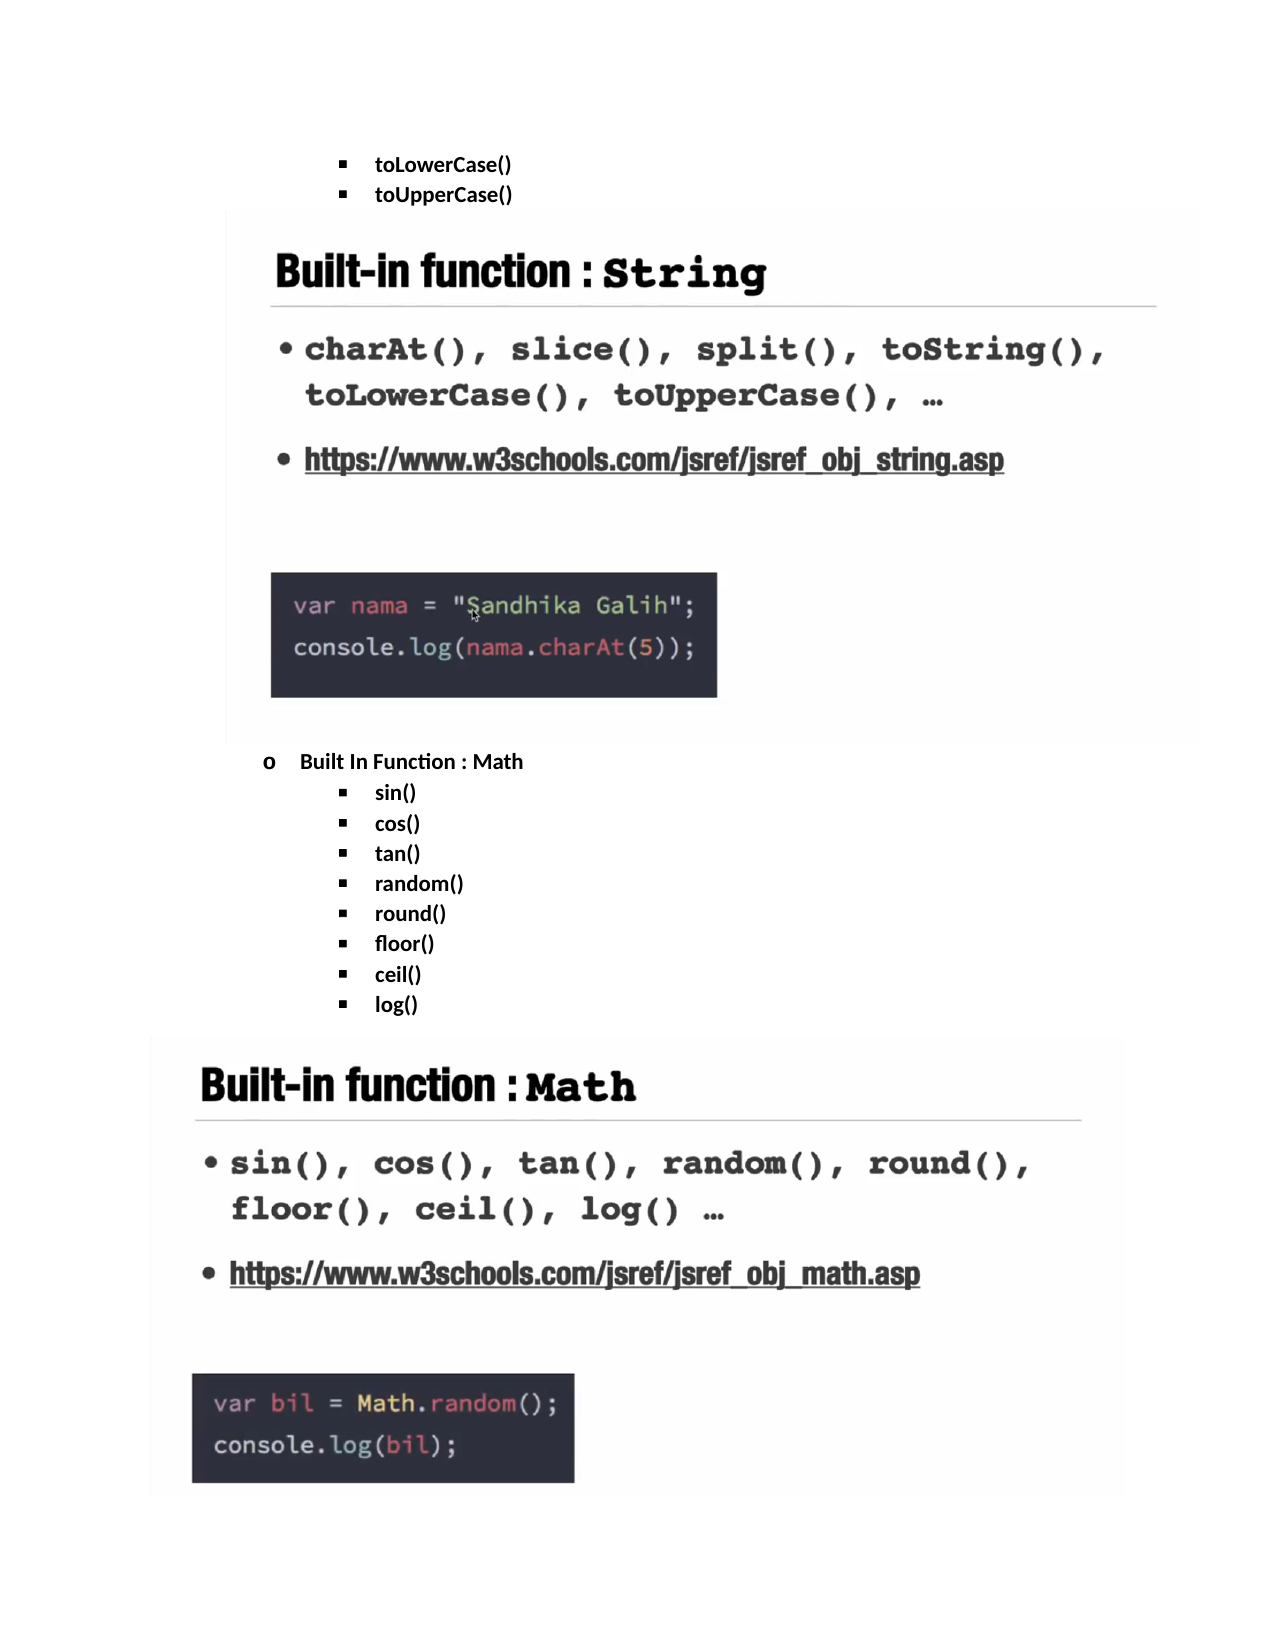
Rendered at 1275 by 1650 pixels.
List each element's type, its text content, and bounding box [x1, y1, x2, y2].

list log() [337, 990, 1125, 1018]
list floor() [337, 929, 1125, 957]
picture [225, 210, 1200, 745]
list round() [337, 899, 1125, 927]
list toUpperCase() [337, 180, 1125, 208]
list Built In Function : Math [262, 747, 1125, 776]
list cos() [337, 809, 1125, 837]
list toLowerCase() [337, 150, 1125, 178]
list ceil() [337, 960, 1125, 988]
list random() [337, 869, 1125, 897]
list sin() [337, 778, 1125, 806]
list tan() [337, 839, 1125, 867]
picture [150, 1036, 1125, 1497]
